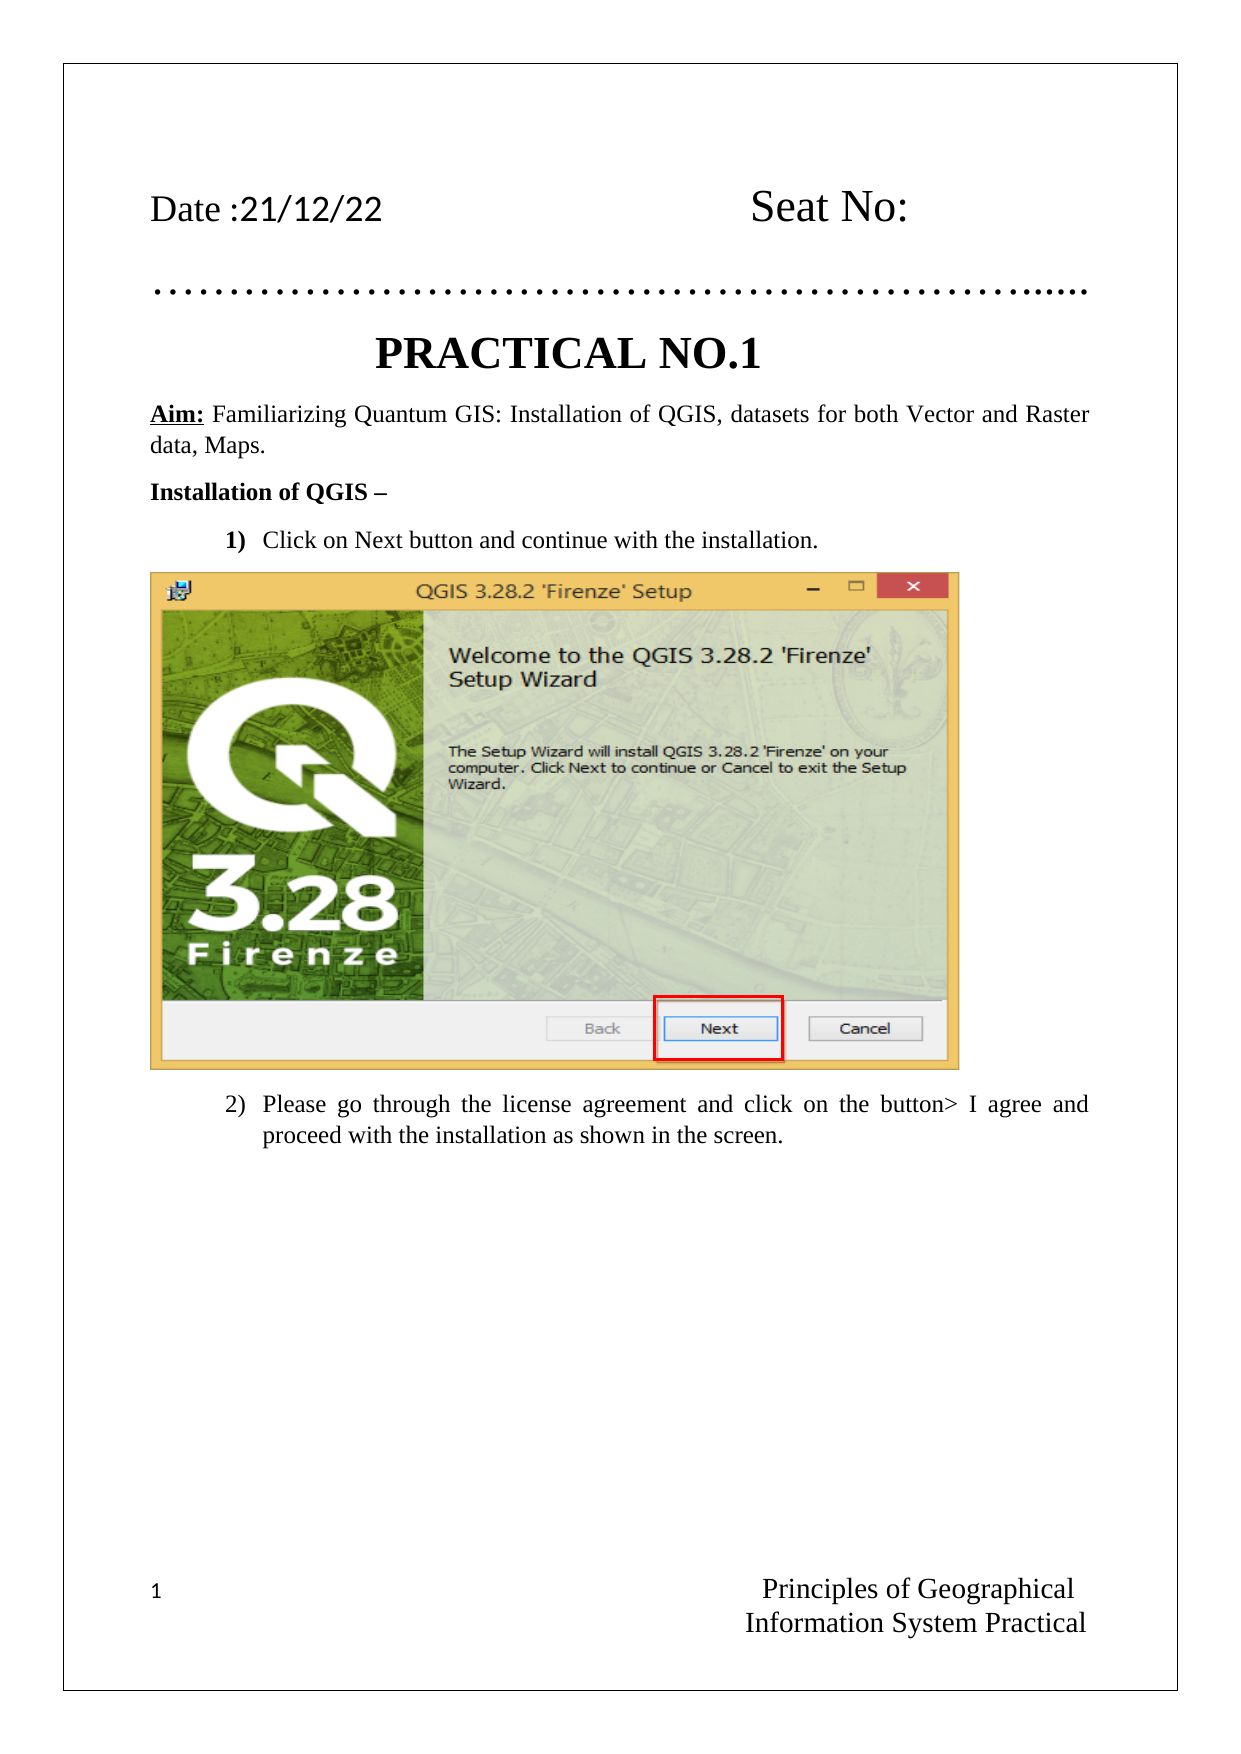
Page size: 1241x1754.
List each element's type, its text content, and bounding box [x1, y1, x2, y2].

text …………………………………………………...... [150, 252, 1090, 304]
text Date :21/12/22 Seat No: [150, 178, 1090, 231]
list Please go through the license agreement and click on the button> I agree and proceed with the installation as shown in the screen. [225, 1089, 1090, 1148]
list Click on Next button and continue with the installation. [225, 525, 1090, 554]
picture [150, 572, 960, 1070]
text Aim: Familiarizing Quantum GIS: Installation of QGIS, datasets for both Vector and Raster data, Maps. [150, 399, 1090, 458]
text PRACTICAL NO.1 [300, 325, 1090, 378]
text Installation of QGIS – [150, 477, 1090, 506]
